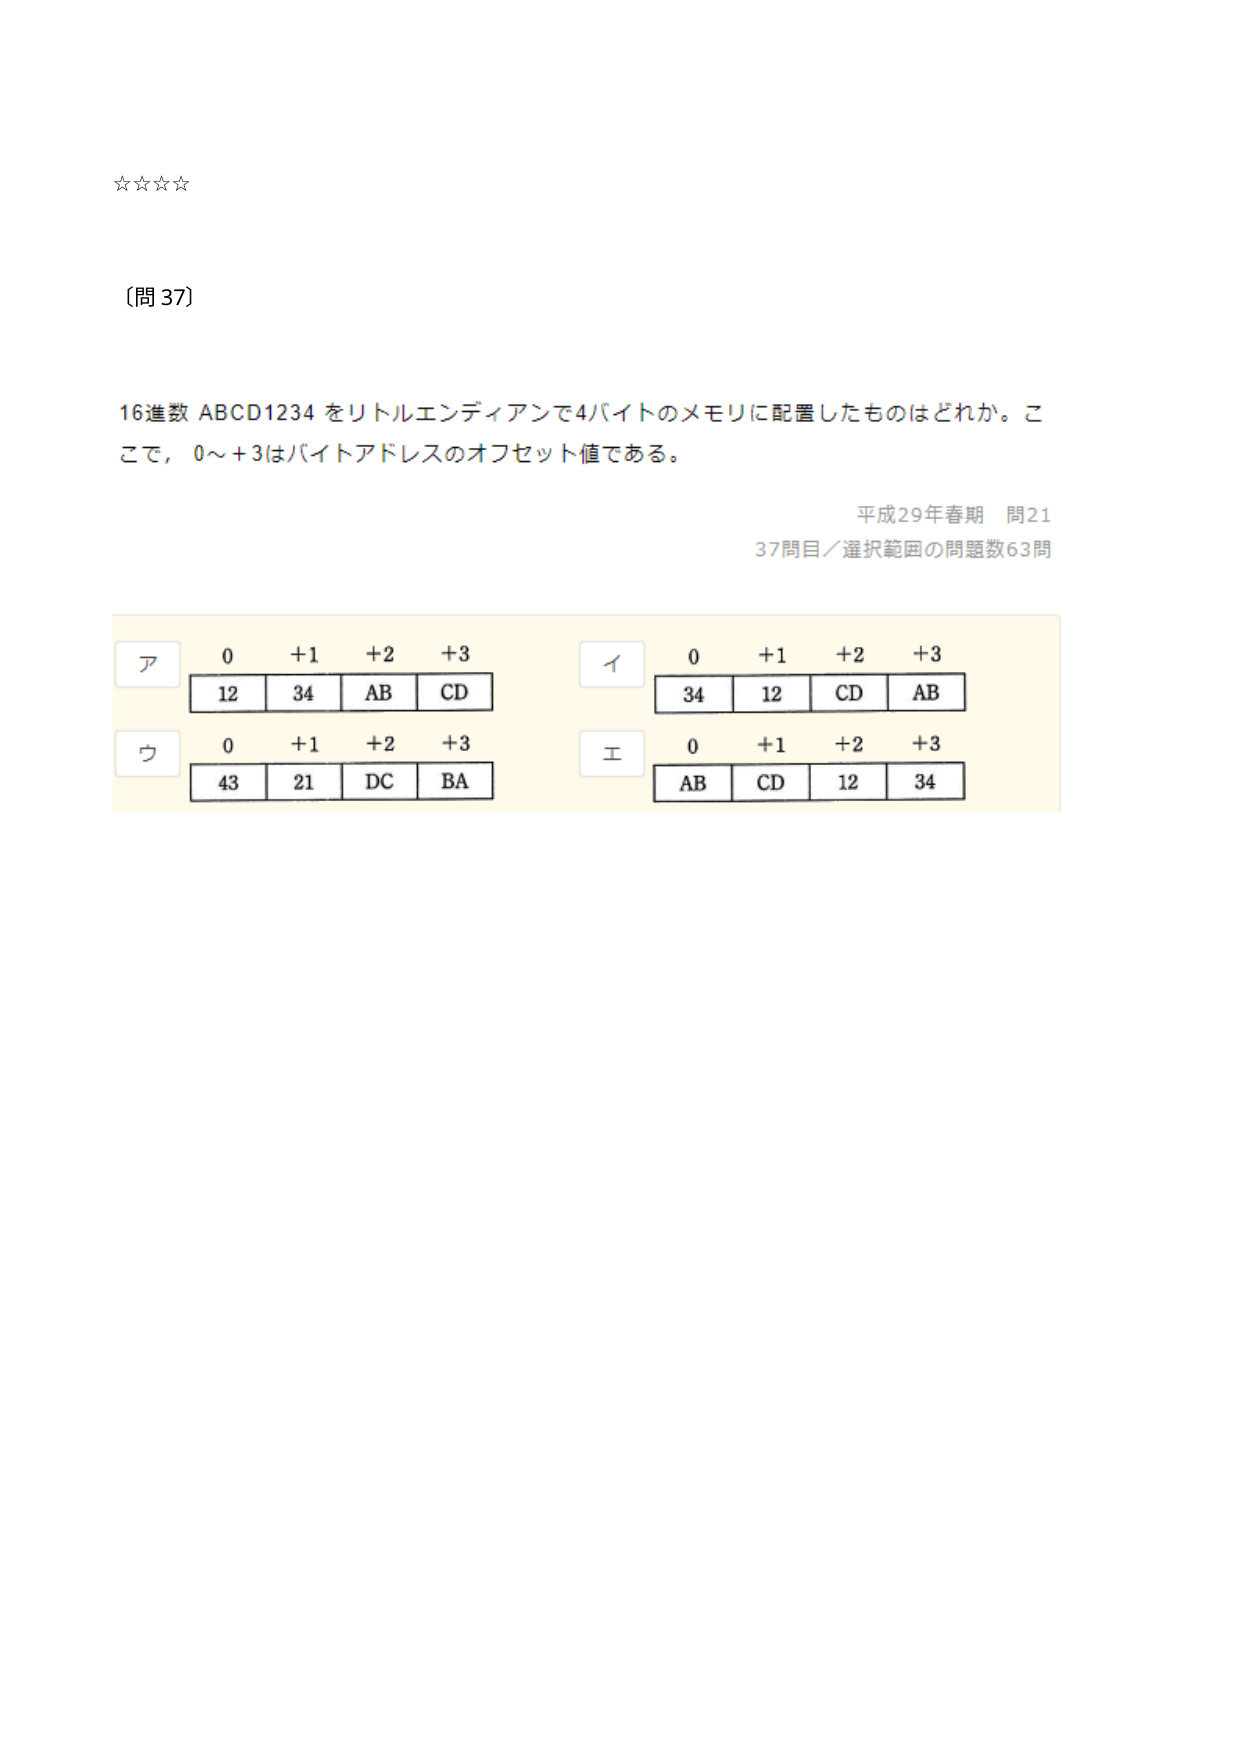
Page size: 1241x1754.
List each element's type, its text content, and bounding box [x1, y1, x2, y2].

text 〔問37〕 [112, 277, 1128, 314]
text ☆☆☆☆ [112, 164, 1128, 202]
picture [112, 389, 1069, 812]
